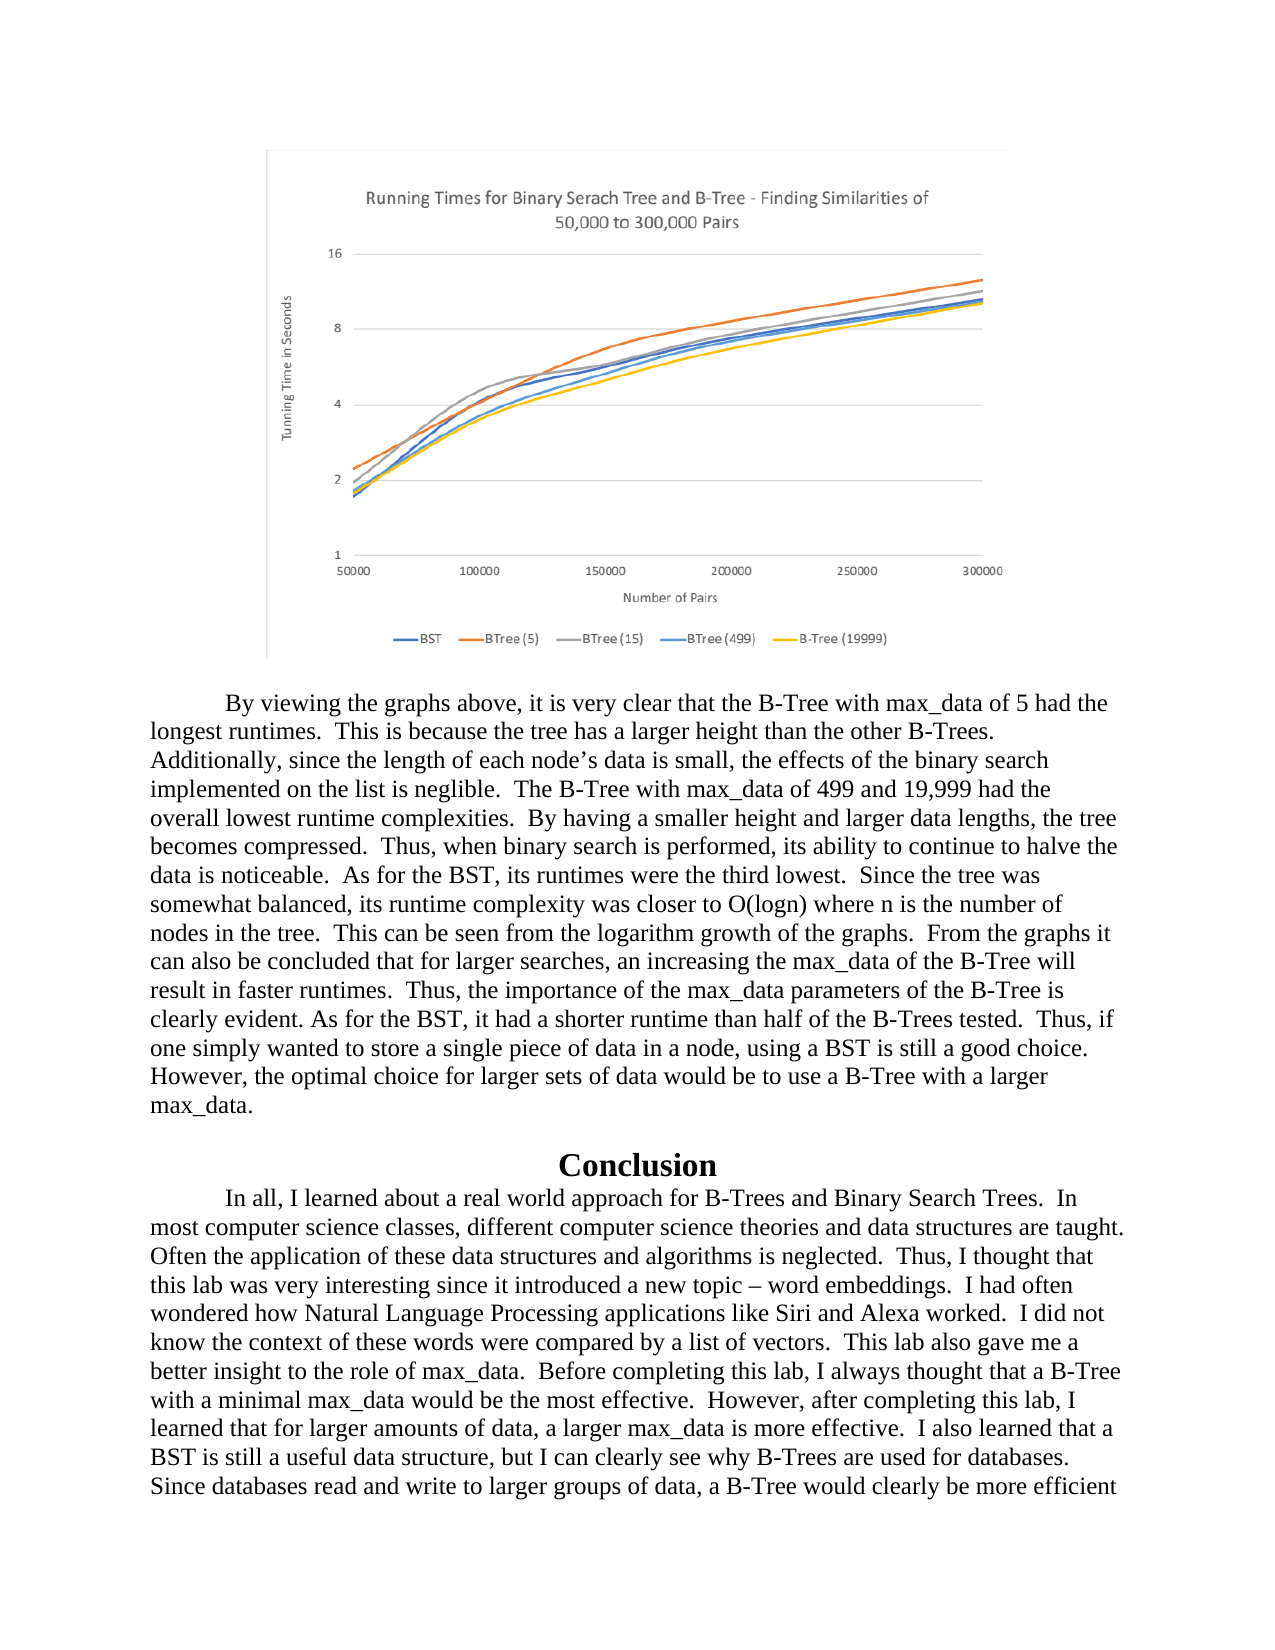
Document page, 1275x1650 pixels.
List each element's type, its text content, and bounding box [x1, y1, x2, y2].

text Conclusion [150, 1145, 1125, 1183]
text By viewing the graphs above, it is very clear that the B-Tree with max_data of 5 had the longest runtimes. This is because the tree has a larger height than the other B-Trees. Additionally, since the length of each node’s data is small, the effects of the binary search implemented on the list is neglible. The B-Tree with max_data of 499 and 19,999 had the overall lowest runtime complexities. By having a smaller height and larger data lengths, the tree becomes compressed. Thus, when binary search is performed, its ability to continue to halve the data is noticeable. As for the BST, its runtimes were the third lowest. Since the tree was somewhat balanced, its runtime complexity was closer to O(logn) where n is the number of nodes in the tree. This can be seen from the logarithm growth of the graphs. From the graphs it can also be concluded that for larger searches, an increasing the max_data of the B-Tree will result in faster runtimes. Thus, the importance of the max_data parameters of the B-Tree is clearly evident. As for the BST, it had a shorter runtime than half of the B-Trees tested. Thus, if one simply wanted to store a single piece of data in a node, using a BST is still a good choice. However, the optimal choice for larger sets of data would be to use a B-Tree with a larger max_data. [150, 688, 1125, 1119]
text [150, 1183, 1125, 1500]
